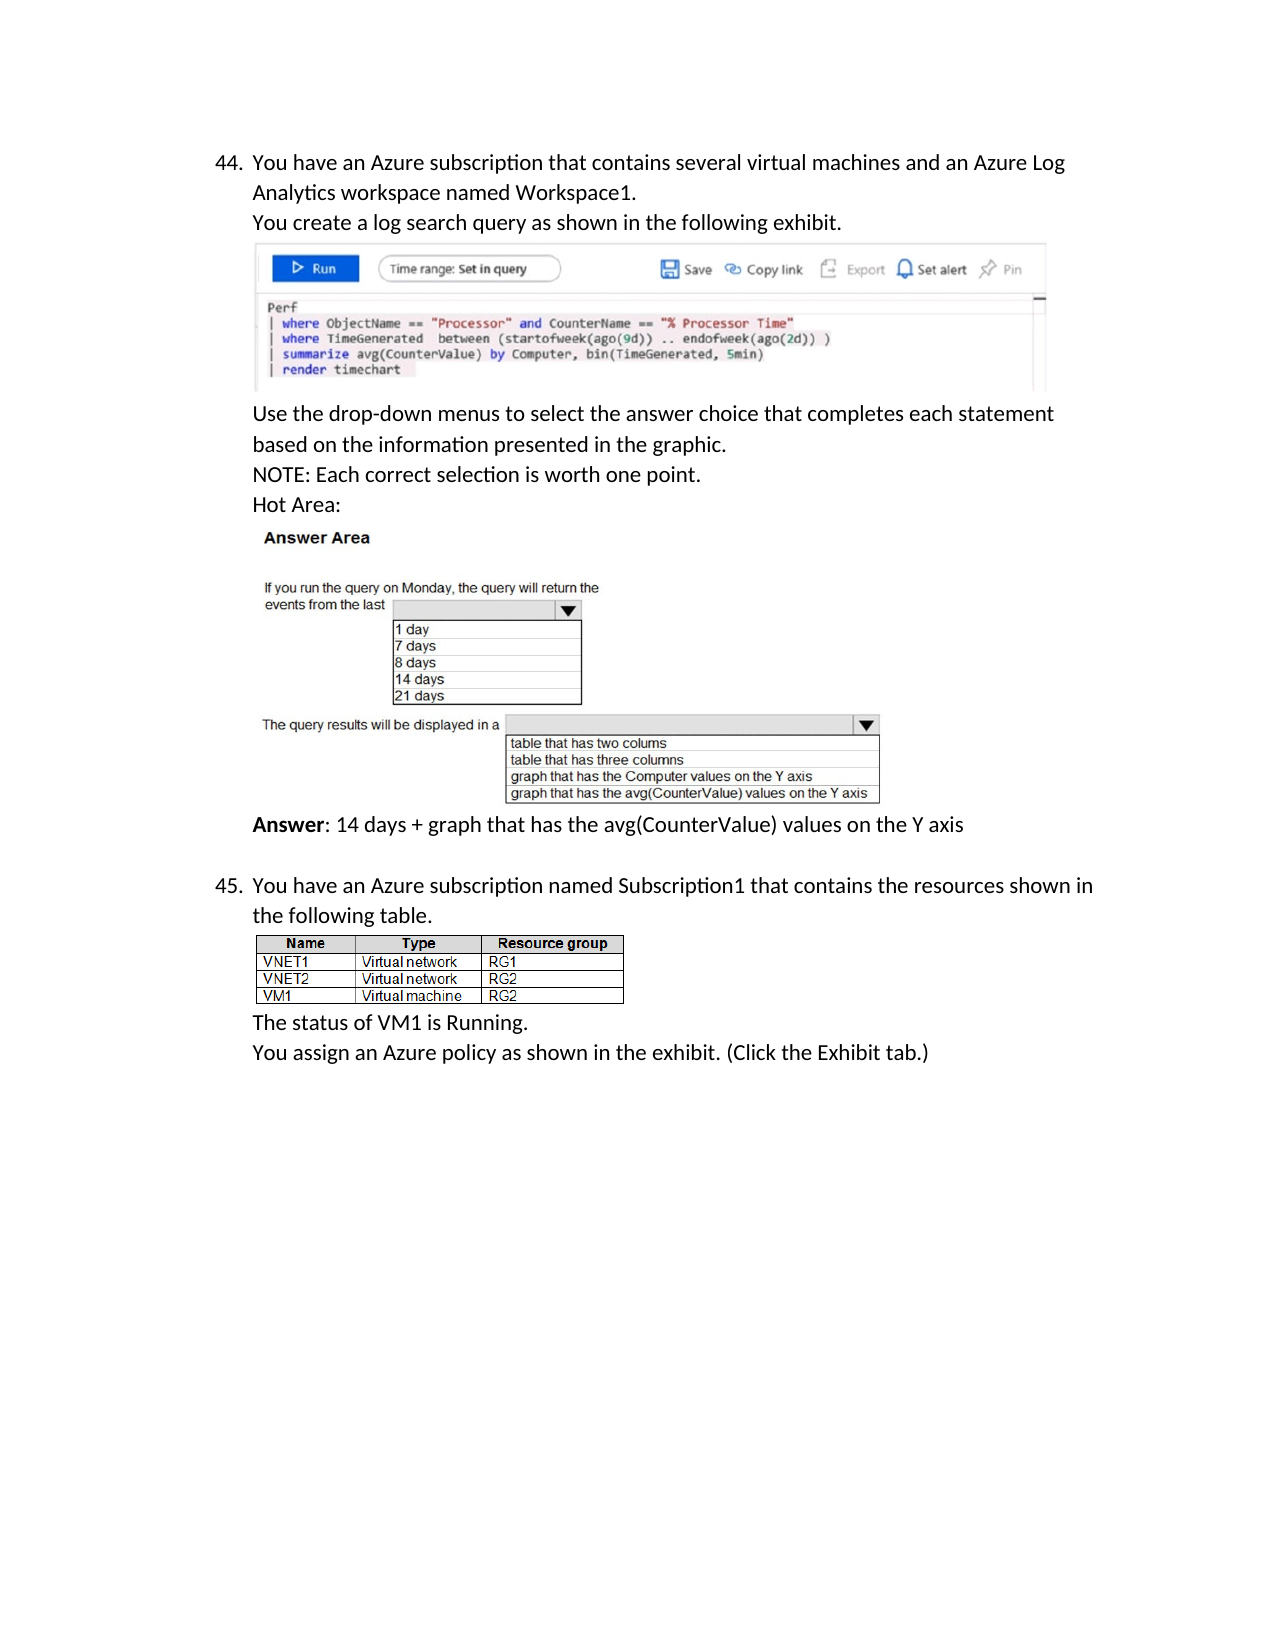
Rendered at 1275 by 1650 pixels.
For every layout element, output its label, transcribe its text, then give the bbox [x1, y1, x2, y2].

text Answer: 14 days + graph that has the avg(CounterValue) values on the Y axis [252, 811, 1098, 838]
text The status of VM1 is Running. You assign an Azure policy as shown in the exhibit. (Click the Exhibit tab.) You assign the policy by using the following parameters: For each of the following statements, select Yes if the statement is true. Otherwise, select No. NOTE: Each correct selection is worth one point. Hot Area: [252, 1008, 1098, 1066]
picture [252, 238, 1048, 398]
list You have an Azure subscription named Subscription1 that contains the resources shown in the following table. [215, 871, 1098, 1006]
picture [252, 931, 628, 1006]
picture [252, 520, 886, 809]
